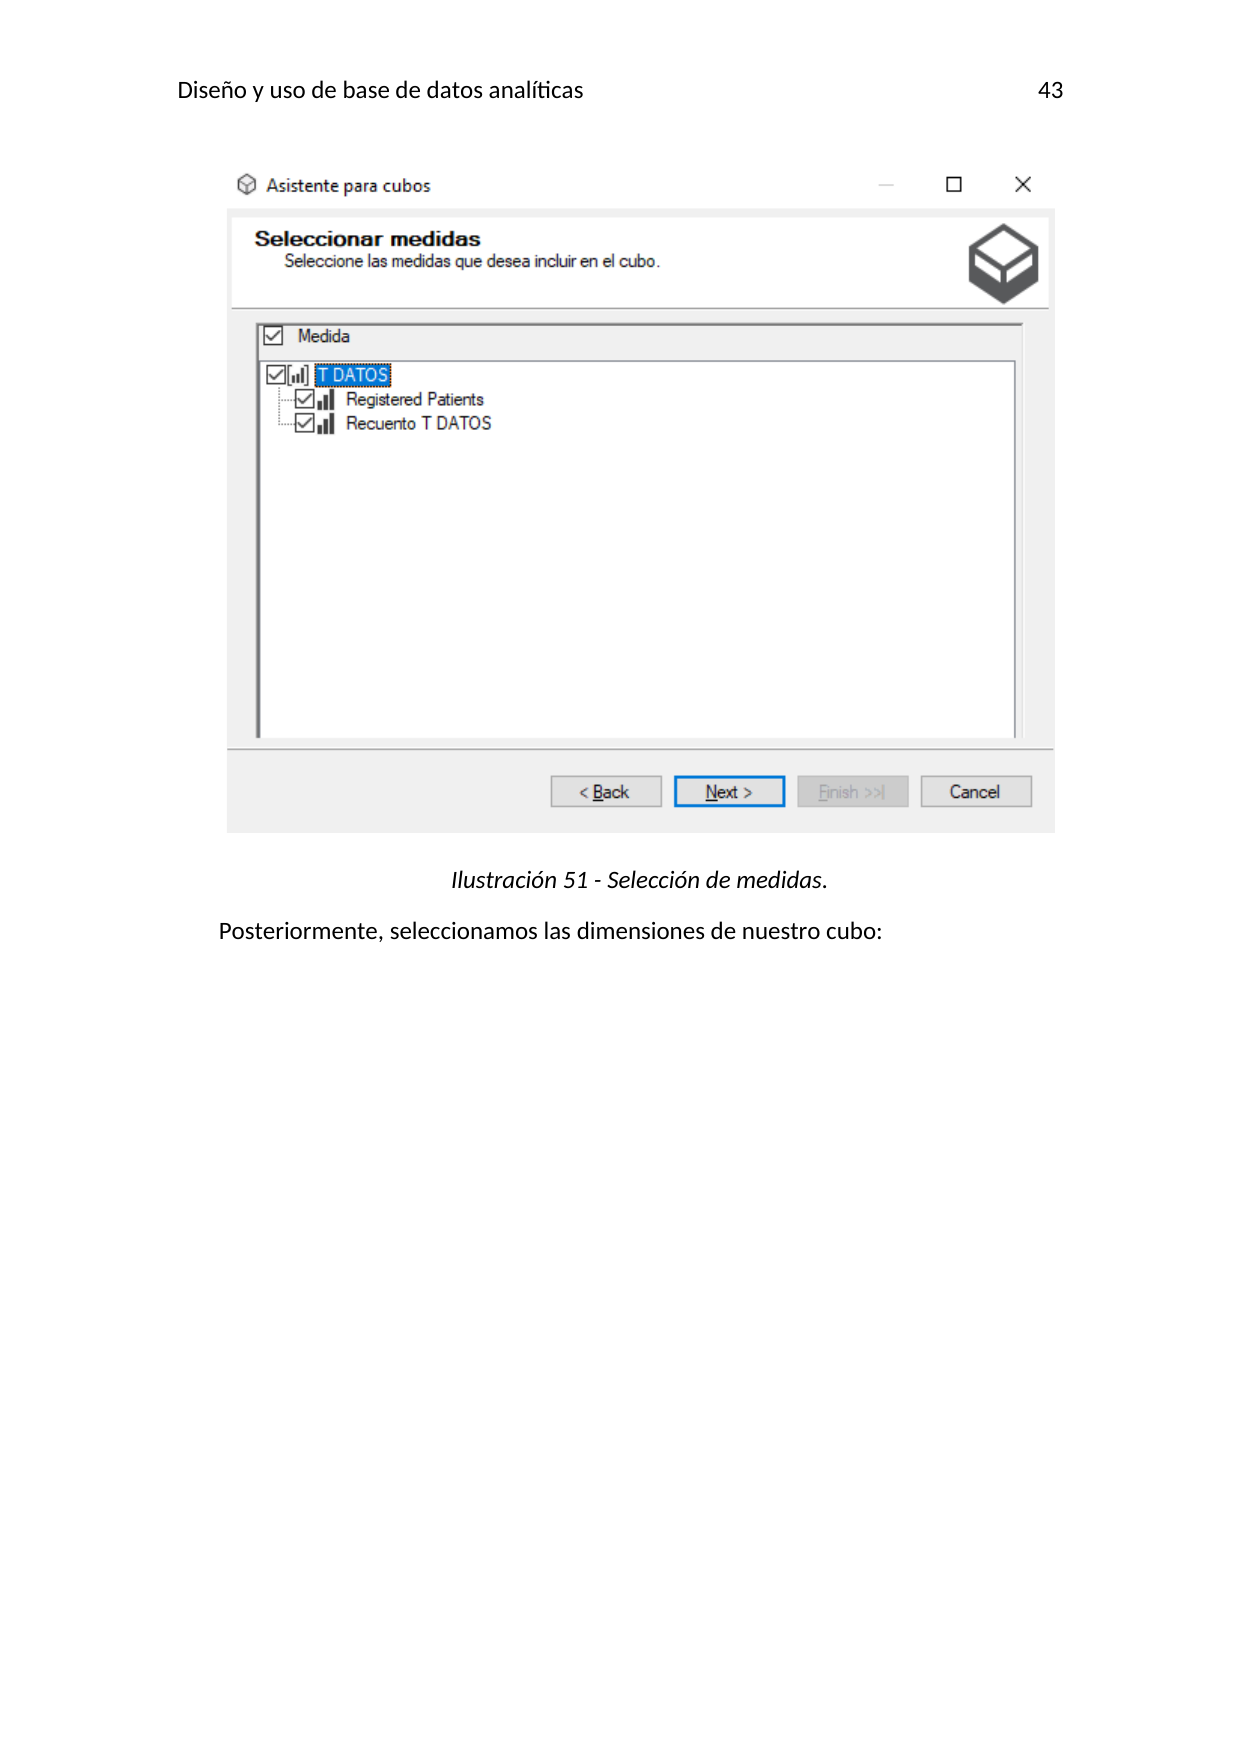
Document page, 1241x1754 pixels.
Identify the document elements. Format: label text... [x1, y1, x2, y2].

picture [226, 165, 1055, 833]
text Posteriormente, seleccionamos las dimensiones de nuestro cubo: [177, 915, 1063, 946]
